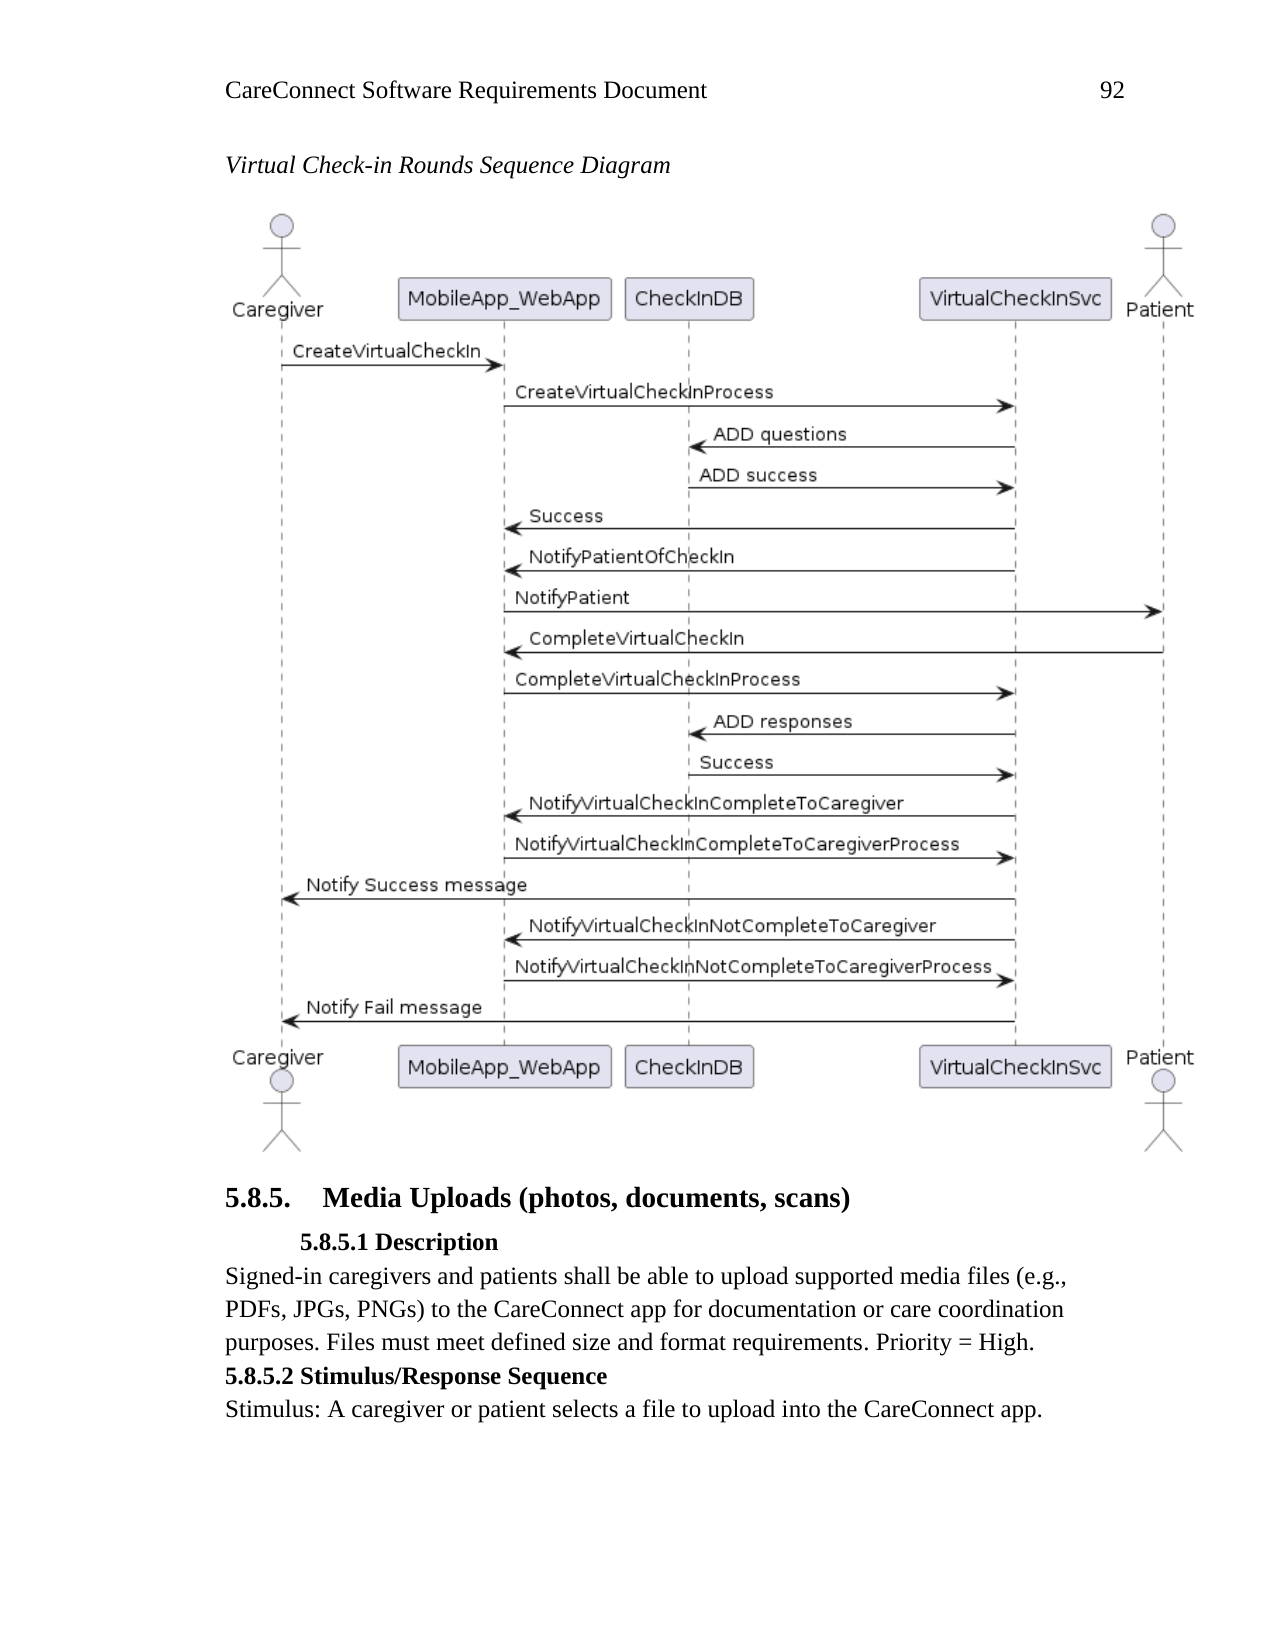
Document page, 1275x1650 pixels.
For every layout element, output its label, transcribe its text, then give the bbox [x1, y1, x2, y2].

subtitle Media Uploads (photos, documents, scans) [225, 1180, 1125, 1214]
text Stimulus: A caregiver or patient selects a file to upload into the CareConnect app. [225, 1394, 1125, 1423]
text Signed-in caregivers and patients shall be able to upload supported media files (e.g., PDFs, JPGs, PNGs) to the CareConnect app for documentation or care coordination purposes. Files must meet defined size and format requirements. Priority = High. [225, 1261, 1125, 1356]
text Virtual Check-in Rounds Sequence Diagram [225, 150, 1125, 179]
text 5.8.5.2 Stimulus/Response Sequence [225, 1361, 1125, 1389]
picture [225, 207, 1200, 1159]
text 5.8.5.1 Description [225, 1227, 1125, 1256]
